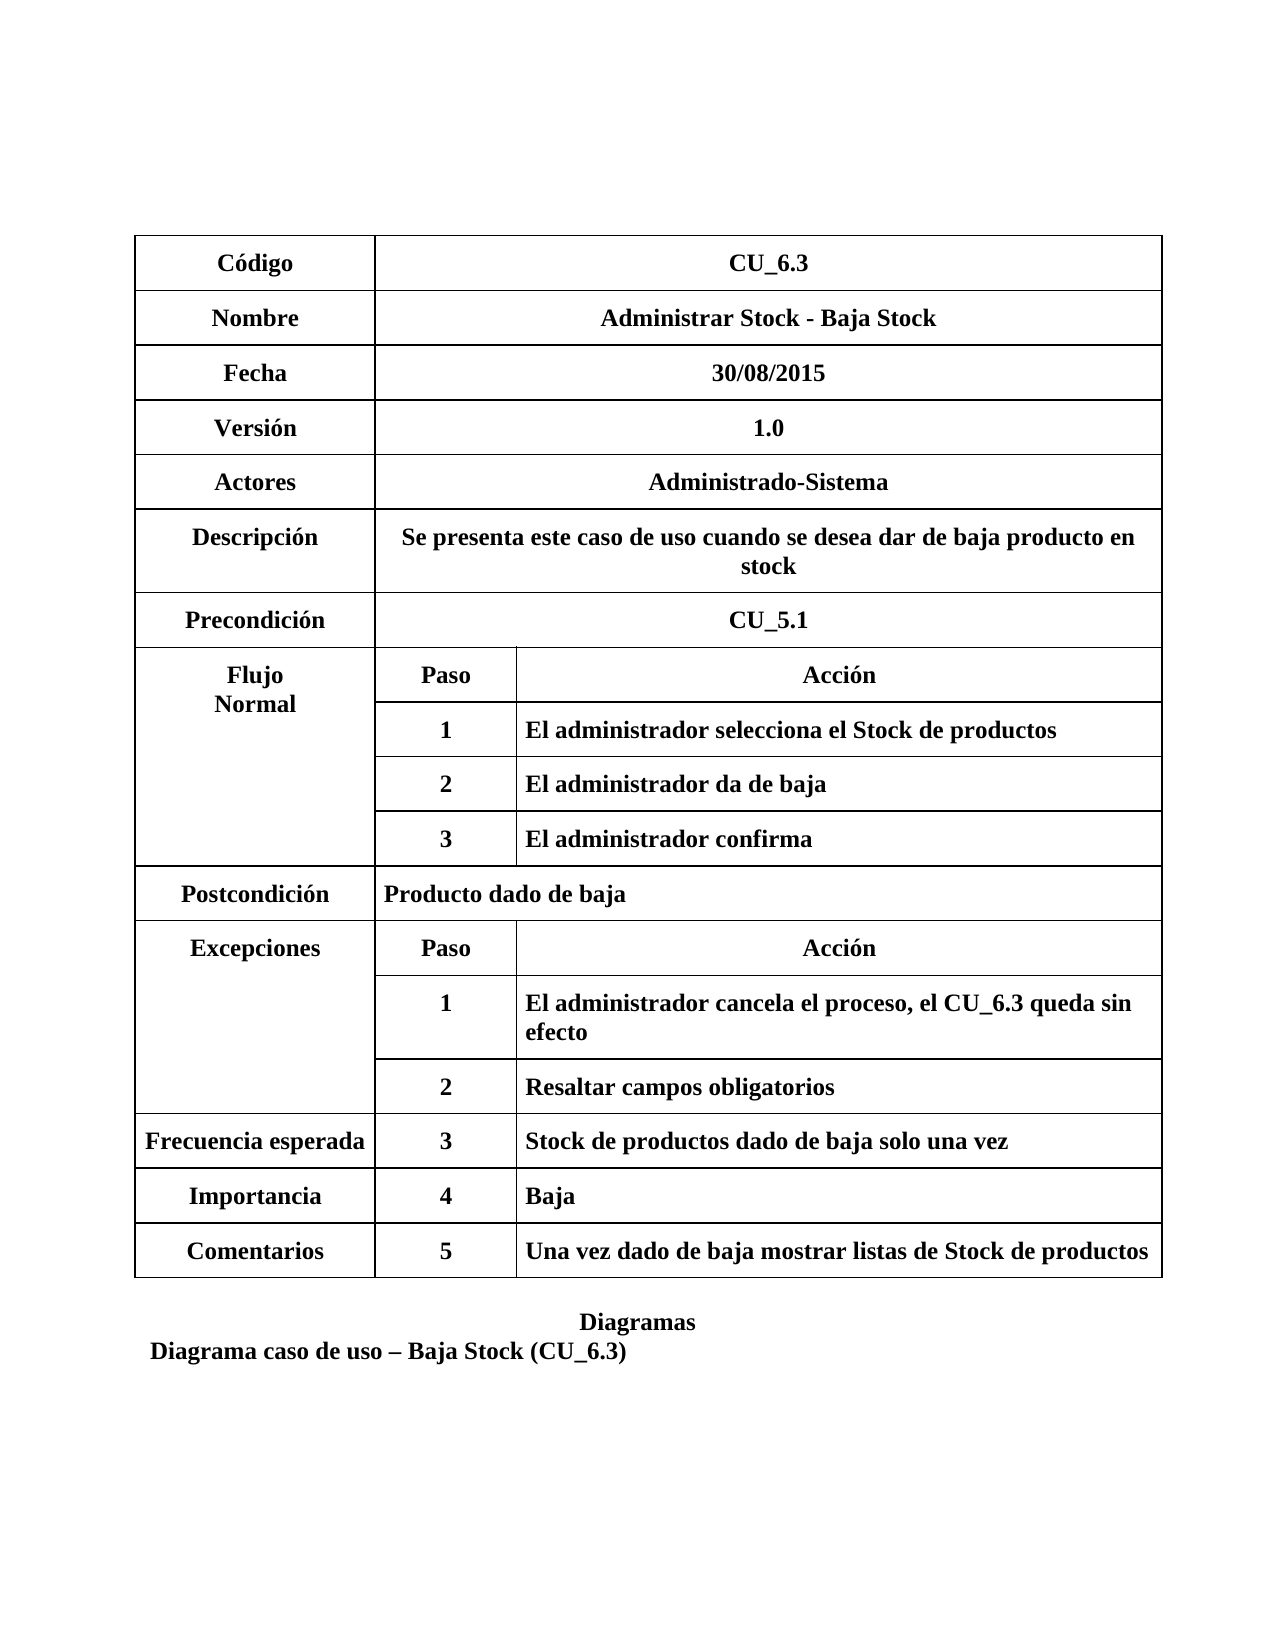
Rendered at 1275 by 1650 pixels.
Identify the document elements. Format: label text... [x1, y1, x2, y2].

table_cell CU_5.1 [376, 593, 1161, 646]
table_cell Fecha [136, 346, 374, 399]
table_cell Comentarios [136, 1224, 374, 1277]
table_cell Actores [136, 455, 374, 508]
table_cell Descripción [136, 510, 374, 592]
table_header CU_6.3 [376, 236, 1161, 289]
table_cell El administrador cancela el proceso, el CU_6.3 queda sin efecto [517, 976, 1161, 1058]
table_cell Se presenta este caso de uso cuando se desea dar de baja producto en stock [376, 510, 1161, 592]
table_cell Stock de productos dado de baja solo una vez [517, 1114, 1161, 1167]
table_cell 3 [376, 812, 516, 865]
table_cell El administrador selecciona el Stock de productos [517, 703, 1161, 756]
table_cell Importancia [136, 1169, 374, 1222]
table_cell 30/08/2015 [376, 346, 1161, 399]
table_cell 2 [376, 757, 516, 810]
table_cell Administrar Stock - Baja Stock [376, 291, 1161, 344]
table_cell El administrador confirma [517, 812, 1161, 865]
text Diagrama caso de uso – Baja Stock (CU_6.3) [150, 1336, 1125, 1364]
table_cell 2 [376, 1060, 516, 1113]
table_cell Una vez dado de baja mostrar listas de Stock de productos [517, 1224, 1161, 1277]
table_cell 1 [376, 976, 516, 1058]
table_cell Producto dado de baja [376, 867, 1161, 920]
table_cell Acción [517, 921, 1161, 974]
text Diagramas [150, 1307, 1125, 1336]
table_cell Paso [376, 921, 516, 974]
table_cell 4 [376, 1169, 516, 1222]
table_cell Precondición [136, 593, 374, 646]
table_header Código [136, 236, 374, 289]
table_cell Administrado-Sistema [376, 455, 1161, 508]
table_cell Excepciones [136, 921, 374, 1113]
table_cell Nombre [136, 291, 374, 344]
table_cell Versión [136, 401, 374, 453]
table_cell Flujo Normal [136, 648, 374, 865]
table_cell 1 [376, 703, 516, 756]
table_cell El administrador da de baja [517, 757, 1161, 810]
table_cell 5 [376, 1224, 516, 1277]
table_cell Resaltar campos obligatorios [517, 1060, 1161, 1113]
table_cell Frecuencia esperada [136, 1114, 374, 1167]
table_cell 3 [376, 1114, 516, 1167]
table_cell Acción [517, 648, 1161, 701]
table_cell Baja [517, 1169, 1161, 1222]
table_cell 1.0 [376, 401, 1161, 453]
table_cell Postcondición [136, 867, 374, 920]
table_cell Paso [376, 648, 516, 701]
